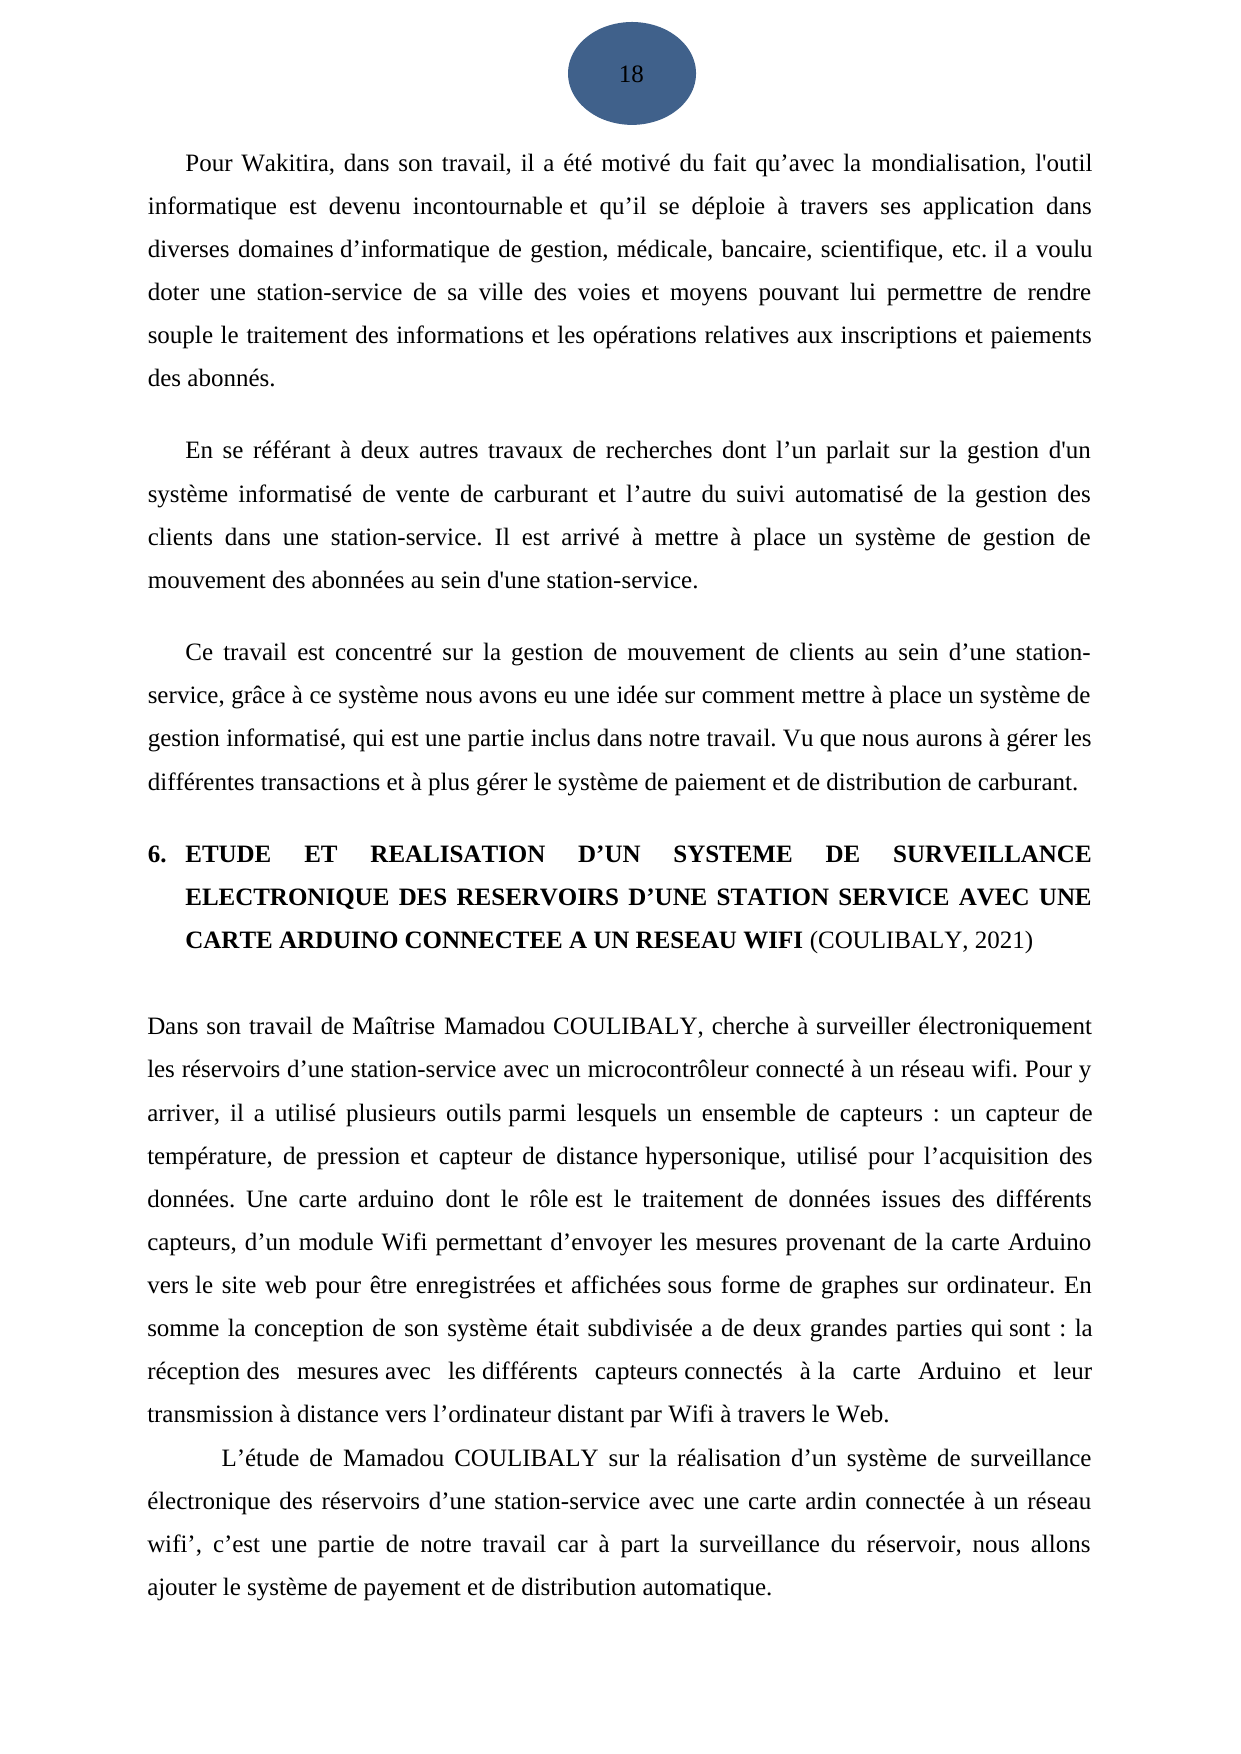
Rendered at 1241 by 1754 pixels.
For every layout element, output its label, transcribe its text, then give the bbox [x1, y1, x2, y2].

text Ce travail est concentré sur la gestion de mouvement de clients au sein d’une station-service, grâce à ce système nous avons eu une idée sur comment mettre à place un système de gestion informatisé, qui est une partie inclus dans notre travail. Vu que nous aurons à gérer les différentes transactions et à plus gérer le système de paiement et de distribution de carburant. [148, 637, 1093, 795]
text Pour Wakitira, dans son travail, il a été motivé du fait qu’avec la mondialisation, l'outil informatique est devenu incontournable et qu’il se déploie à travers ses application dans diverses domaines d’informatique de gestion, médicale, bancaire, scientifique, etc. il a voulu doter une station-service de sa ville des voies et moyens pouvant lui permettre de rendre souple le traitement des informations et les opérations relatives aux inscriptions et paiements des abonnés. [148, 148, 1093, 392]
list ETUDE ET REALISATION D’UN SYSTEME DE SURVEILLANCE ELECTRONIQUE DES RESERVOIRS D’UNE STATION SERVICE AVEC UNE CARTE ARDUINO CONNECTEE A UN RESEAU WIFI [148, 839, 1093, 954]
text En se référant à deux autres travaux de recherches dont l’un parlait sur la gestion d'un système informatisé de vente de carburant et l’autre du suivi automatisé de la gestion des clients dans une station-service. Il est arrivé à mettre à place un système de gestion de mouvement des abonnées au sein d'une station-service. [148, 436, 1093, 594]
text Dans son travail de Maîtrise Mamadou COULIBALY, cherche à surveiller électroniquement les réservoirs d’une station-service avec un microcontrôleur connecté à un réseau wifi. Pour y arriver, il a utilisé plusieurs outils parmi lesquels un ensemble de capteurs : un capteur de température, de pression et capteur de distance hypersonique, utilisé pour l’acquisition des données. Une carte arduino dont le rôle est le traitement de données issues des différents capteurs, d’un module Wifi permettant d’envoyer les mesures provenant de la carte Arduino vers le site web pour être enregistrées et affichées sous forme de graphes sur ordinateur. En somme la conception de son système était subdivisée a de deux grandes parties qui sont : la réception des mesures avec les différents capteurs connectés à la carte Arduino et leur transmission à distance vers l’ordinateur distant par Wifi à travers le Web. [147, 1011, 1093, 1428]
text L’étude de Mamadou COULIBALY sur la réalisation d’un système de surveillance électronique des réservoirs d’une station-service avec une carte ardin connectée à un réseau wifi’, c’est une partie de notre travail car à part la surveillance du réservoir, nous allons ajouter le système de payement et de distribution automatique. [147, 1443, 1093, 1601]
